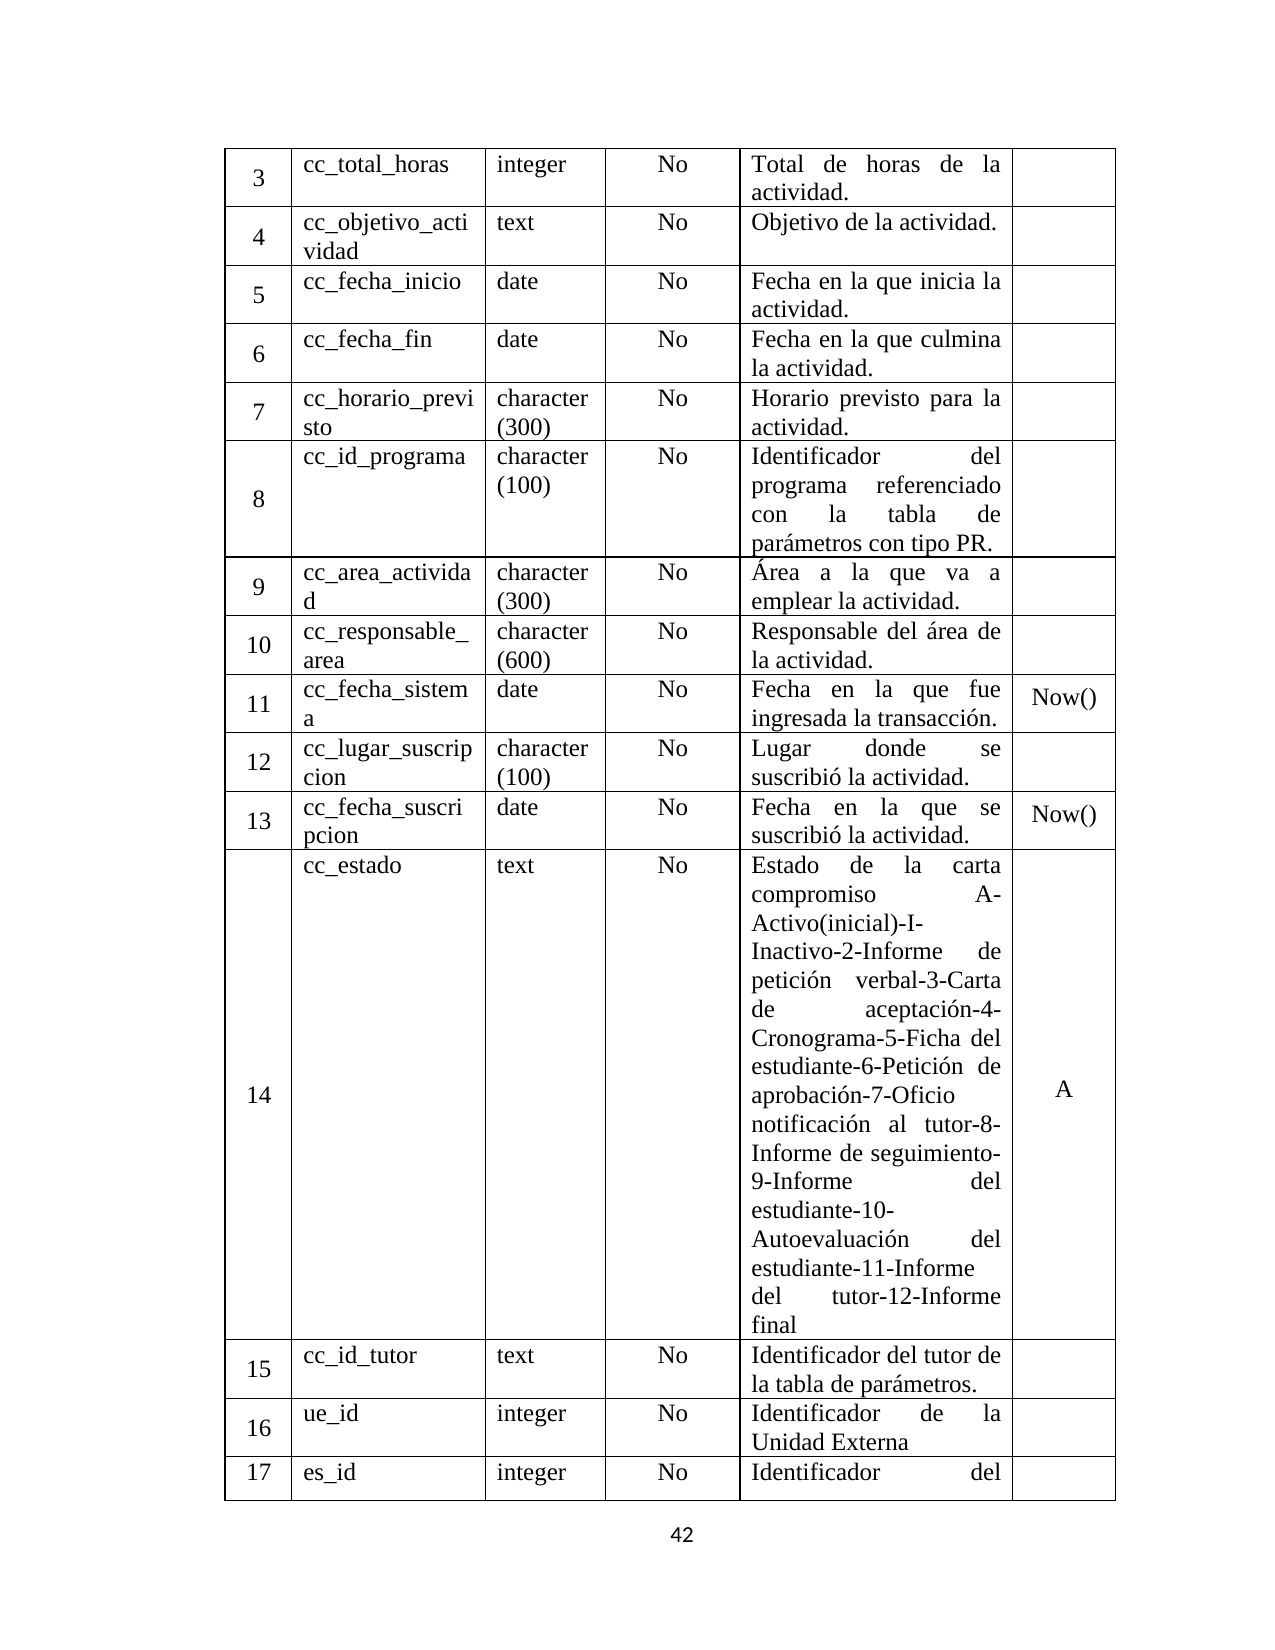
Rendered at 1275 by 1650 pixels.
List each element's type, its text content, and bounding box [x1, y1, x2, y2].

table_cell [1013, 324, 1115, 382]
table_cell date [486, 324, 605, 382]
table_cell cc_id_programa [292, 441, 485, 556]
table_cell No [606, 1399, 739, 1456]
table_cell [1013, 733, 1115, 791]
table_cell 5 [226, 266, 291, 323]
table_cell integer [486, 1399, 605, 1456]
table_cell Responsable del área de la actividad. [741, 616, 1012, 673]
table_cell [1013, 558, 1115, 615]
table_cell [1013, 1457, 1115, 1500]
table_cell date [486, 266, 605, 323]
table_cell ue_id [292, 1399, 485, 1456]
table_cell cc_fecha_inicio [292, 266, 485, 323]
table_cell [1013, 1340, 1115, 1397]
table_cell cc_total_horas [292, 149, 485, 206]
table_cell Fecha en la que se suscribió la actividad. [741, 792, 1012, 849]
table_cell No [606, 1340, 739, 1397]
table_cell Horario previsto para la actividad. [741, 383, 1012, 440]
table_cell No [606, 149, 739, 206]
table_cell es_id [292, 1457, 485, 1500]
table_cell 6 [226, 324, 291, 382]
table_cell [1013, 616, 1115, 673]
table_cell [1013, 441, 1115, 556]
table_cell No [606, 383, 739, 440]
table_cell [741, 1457, 1012, 1500]
table_cell character(600) [486, 616, 605, 673]
table_cell 14 [226, 850, 291, 1339]
table_cell Identificador del tutor de la tabla de parámetros. [741, 1340, 1012, 1397]
table_cell No [606, 324, 739, 382]
table_cell character(100) [486, 441, 605, 556]
table_cell cc_id_tutor [292, 1340, 485, 1397]
table_cell No [606, 733, 739, 791]
table_cell No [606, 207, 739, 265]
table_cell No [606, 1457, 739, 1500]
table_cell cc_fecha_sistema [292, 675, 485, 732]
table_cell 4 [226, 207, 291, 265]
table_cell No [606, 616, 739, 673]
table_cell cc_fecha_suscripcion [292, 792, 485, 849]
table_cell A [1013, 850, 1115, 1339]
table_cell date [486, 792, 605, 849]
table_cell Identificador de la Unidad Externa [741, 1399, 1012, 1456]
table_cell [1013, 266, 1115, 323]
table_cell cc_responsable_area [292, 616, 485, 673]
table_cell Now() [1013, 675, 1115, 732]
table_cell cc_fecha_fin [292, 324, 485, 382]
table_cell 9 [226, 558, 291, 615]
table_cell 17 [226, 1457, 291, 1500]
table_cell 16 [226, 1399, 291, 1456]
table_cell 11 [226, 675, 291, 732]
table_cell 12 [226, 733, 291, 791]
table_cell Fecha en la que inicia la actividad. [741, 266, 1012, 323]
table_cell [1013, 1399, 1115, 1456]
table_cell Objetivo de la actividad. [741, 207, 1012, 265]
table_cell Fecha en la que culmina la actividad. [741, 324, 1012, 382]
table_cell cc_horario_previsto [292, 383, 485, 440]
table_cell integer [486, 1457, 605, 1500]
table_cell Fecha en la que fue ingresada la transacción. [741, 675, 1012, 732]
table_cell cc_lugar_suscripcion [292, 733, 485, 791]
table_cell [1013, 149, 1115, 206]
table_cell character(100) [486, 733, 605, 791]
table_cell cc_area_actividad [292, 558, 485, 615]
table_cell No [606, 266, 739, 323]
table_cell Now() [1013, 792, 1115, 849]
table_cell character(300) [486, 383, 605, 440]
table_cell No [606, 792, 739, 849]
table_cell 7 [226, 383, 291, 440]
table_cell text [486, 207, 605, 265]
table_cell Área a la que va a emplear la actividad. [741, 558, 1012, 615]
table_cell 13 [226, 792, 291, 849]
table_cell No [606, 850, 739, 1339]
table_cell cc_objetivo_actividad [292, 207, 485, 265]
table_cell No [606, 558, 739, 615]
table_cell Lugar donde se suscribió la actividad. [741, 733, 1012, 791]
table_cell text [486, 850, 605, 1339]
table_cell text [486, 1340, 605, 1397]
table_cell 3 [226, 149, 291, 206]
table_cell date [486, 675, 605, 732]
table_cell 10 [226, 616, 291, 673]
table_cell No [606, 441, 739, 556]
table_cell 15 [226, 1340, 291, 1397]
table_cell Identificador del programa referenciado con la tabla de parámetros con tipo PR. [741, 441, 1012, 556]
table_cell Estado de la carta compromiso A-Activo(inicial)-I-Inactivo-2-Informe de petición verbal-3-Carta de aceptación-4-Cronograma-5-Ficha del estudiante-6-Petición de aprobación-7-Oficio notificación al tutor-8-Informe de seguimiento-9-Informe del estudiante-10-Autoevaluación del estudiante-11-Informe del tutor-12-Informe final [741, 850, 1012, 1339]
table_cell character(300) [486, 558, 605, 615]
table_cell 8 [226, 441, 291, 556]
table_cell [1013, 383, 1115, 440]
table_cell cc_estado [292, 850, 485, 1339]
table_cell Total de horas de la actividad. [741, 149, 1012, 206]
table_cell integer [486, 149, 605, 206]
table_cell No [606, 675, 739, 732]
table_cell [1013, 207, 1115, 265]
